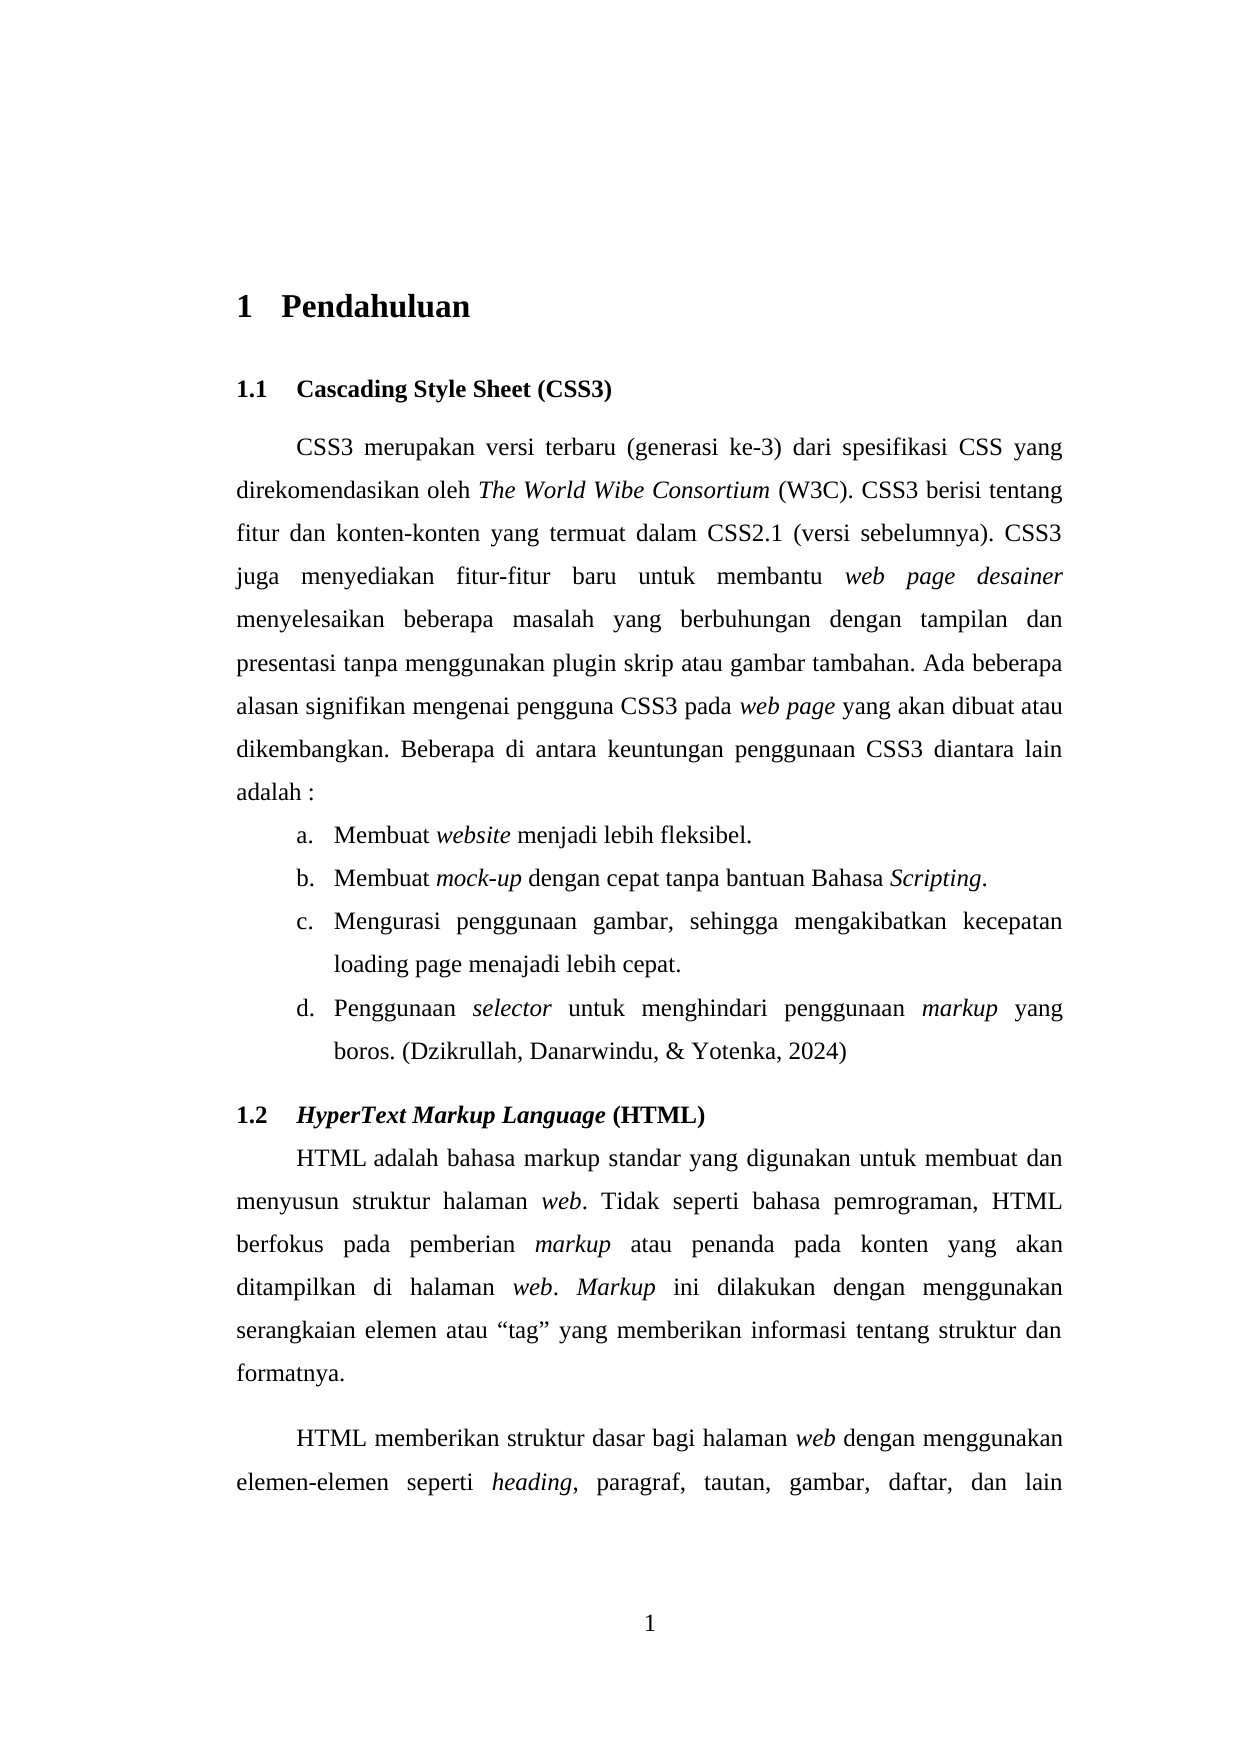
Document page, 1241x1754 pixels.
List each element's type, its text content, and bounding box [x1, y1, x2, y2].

list Membuat mock-up dengan cepat tanpa bantuan Bahasa Scripting. [296, 863, 1063, 892]
list Mengurasi penggunaan gambar, sehingga mengakibatkan kecepatan loading page menajadi lebih cepat. [296, 906, 1063, 978]
text CSS3 merupakan versi terbaru (generasi ke-3) dari spesifikasi CSS yang direkomendasikan oleh The World Wibe Consortium (W3C). CSS3 berisi tentang fitur dan konten-konten yang termuat dalam CSS2.1 (versi sebelumnya). CSS3 juga menyediakan fitur-fitur baru untuk membantu web page desainer menyelesaikan beberapa masalah yang berbuhungan dengan tampilan dan presentasi tanpa menggunakan plugin skrip atau gambar tambahan. Ada beberapa alasan signifikan mengenai pengguna CSS3 pada web page yang akan dibuat atau dikembangkan. Beberapa di antara keuntungan penggunaan CSS3 diantara lain adalah : [236, 432, 1063, 806]
subtitle HyperText Markup Language (HTML) [236, 1100, 1063, 1128]
subtitle Cascading Style Sheet (CSS3) [236, 374, 1063, 403]
subtitle Pendahuluan [236, 286, 1063, 324]
list Penggunaan selector untuk menghindari penggunaan markup yang boros. [296, 993, 1063, 1064]
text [236, 1423, 1063, 1495]
text HTML adalah bahasa markup standar yang digunakan untuk membuat dan menyusun struktur halaman web. Tidak seperti bahasa pemrograman, HTML berfokus pada pemberian markup atau penanda pada konten yang akan ditampilkan di halaman web. Markup ini dilakukan dengan menggunakan serangkaian elemen atau “tag” yang memberikan informasi tentang struktur dan formatnya. [236, 1143, 1063, 1387]
list Membuat website menjadi lebih fleksibel. [296, 820, 1063, 849]
